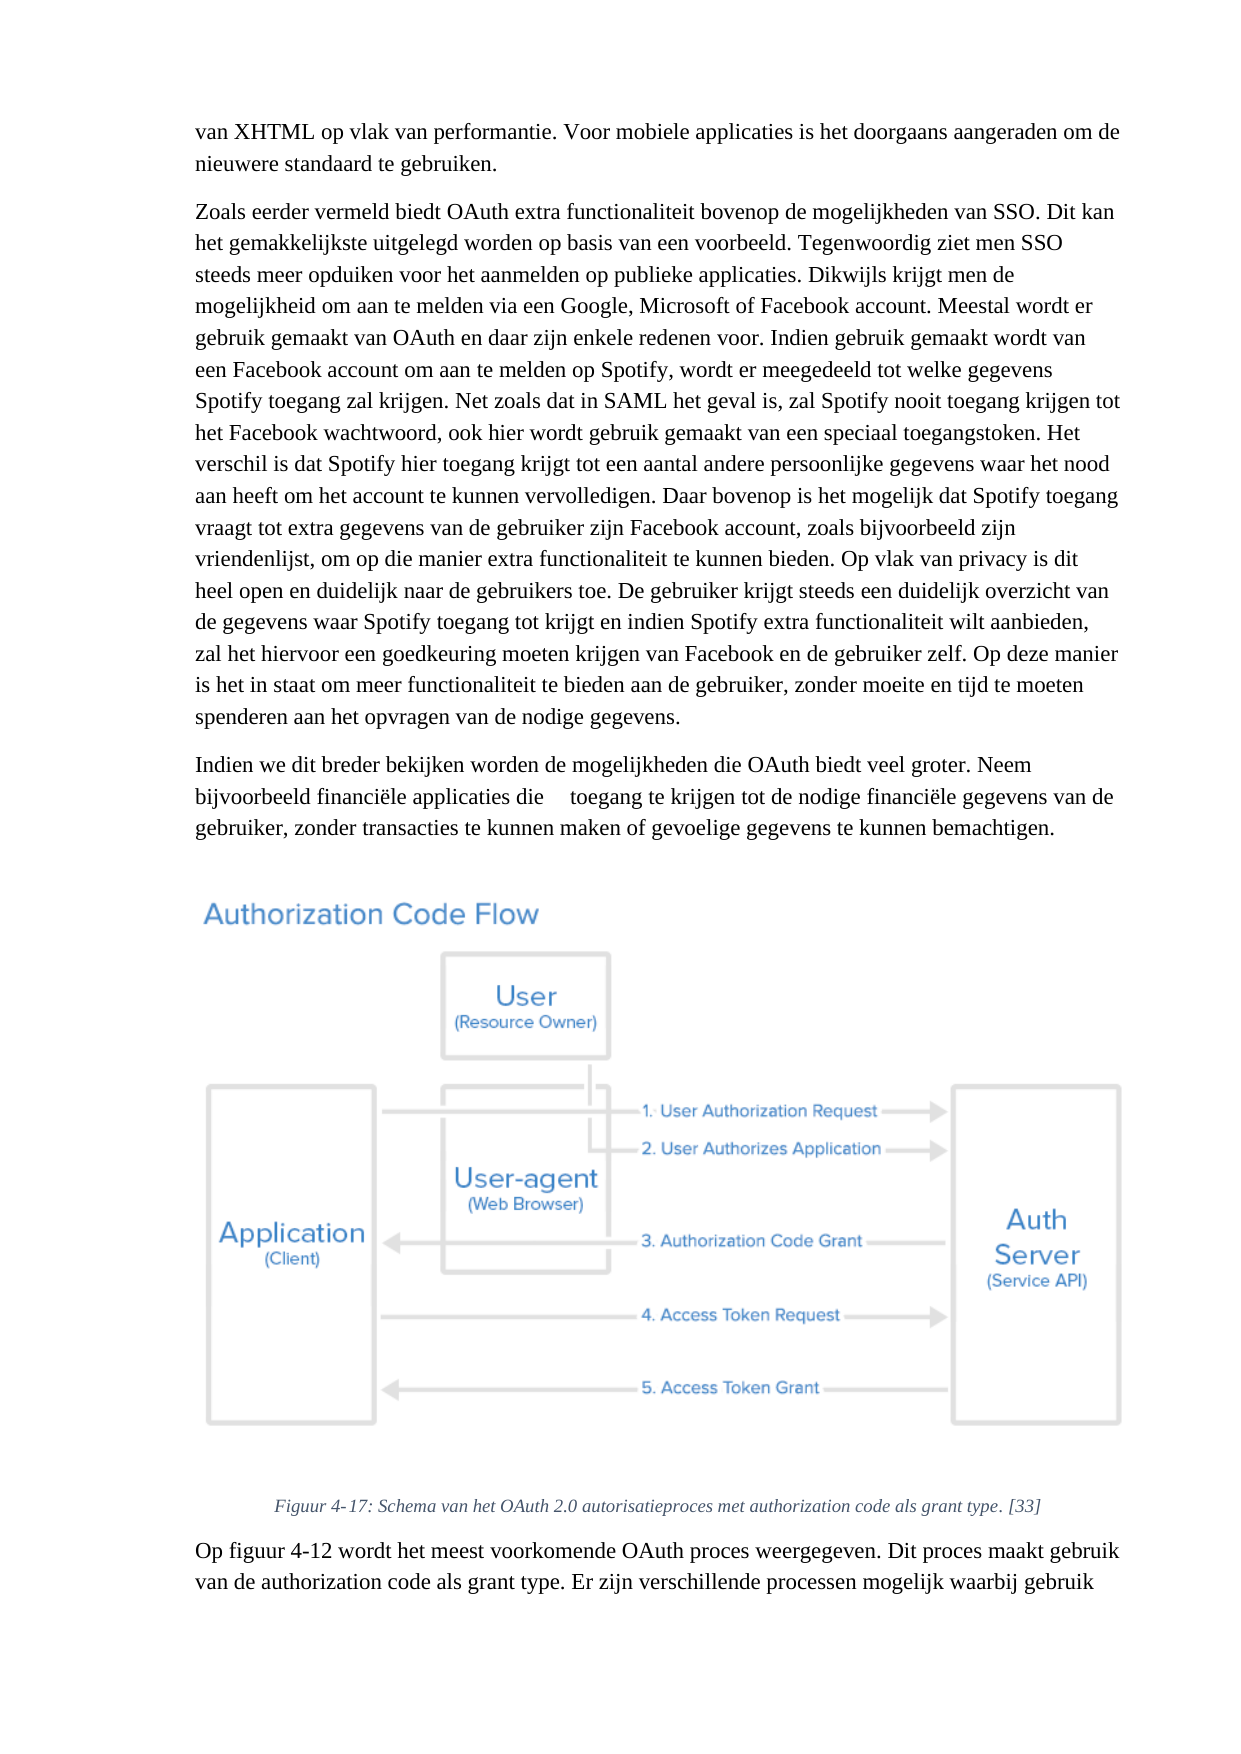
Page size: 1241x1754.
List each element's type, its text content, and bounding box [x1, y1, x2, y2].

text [195, 1537, 1122, 1595]
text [195, 118, 1122, 176]
text Figuur 4-13: Schema van het OAuth 2.0 autorisatieproces met authorization code als grant type. [195, 1494, 1122, 1516]
text Zoals eerder vermeld biedt OAuth extra functionaliteit bovenop de mogelijkheden van SSO. Dit kan het gemakkelijkste uitgelegd worden op basis van een voorbeeld. Tegenwoordig ziet men SSO steeds meer opduiken voor het aanmelden op publieke applicaties. Dikwijls krijgt men de mogelijkheid om aan te melden via een Google, Microsoft of Facebook account. Meestal wordt er gebruik gemaakt van OAuth en daar zijn enkele redenen voor. Indien gebruik gemaakt wordt van een Facebook account om aan te melden op Spotify, wordt er meegedeeld tot welke gegevens Spotify toegang zal krijgen. Net zoals dat in SAML het geval is, zal Spotify nooit toegang krijgen tot het Facebook wachtwoord, ook hier wordt gebruik gemaakt van een speciaal toegangstoken. Het verschil is dat Spotify hier toegang krijgt tot een aantal andere persoonlijke gegevens waar het nood aan heeft om het account te kunnen vervolledigen. Daar bovenop is het mogelijk dat Spotify toegang vraagt tot extra gegevens van de gebruiker zijn Facebook account, zoals bijvoorbeeld zijn vriendenlijst, om op die manier extra functionaliteit te kunnen bieden. Op vlak van privacy is dit heel open en duidelijk naar de gebruikers toe. De gebruiker krijgt steeds een duidelijk overzicht van de gegevens waar Spotify toegang tot krijgt en indien Spotify extra functionaliteit wilt aanbieden, zal het hiervoor een goedkeuring moeten krijgen van Facebook en de gebruiker zelf. Op deze manier is het in staat om meer functionaliteit te bieden aan de gebruiker, zonder moeite en tijd te moeten spenderen aan het opvragen van de nodige gegevens. [195, 198, 1122, 729]
picture [197, 893, 1123, 1431]
text Indien we dit breder bekijken worden de mogelijkheden die OAuth biedt veel groter. Neem bijvoorbeeld financiële applicaties die toegang te krijgen tot de nodige financiële gegevens van de gebruiker, zonder transacties te kunnen maken of gevoelige gegevens te kunnen bemachtigen. [195, 751, 1122, 841]
